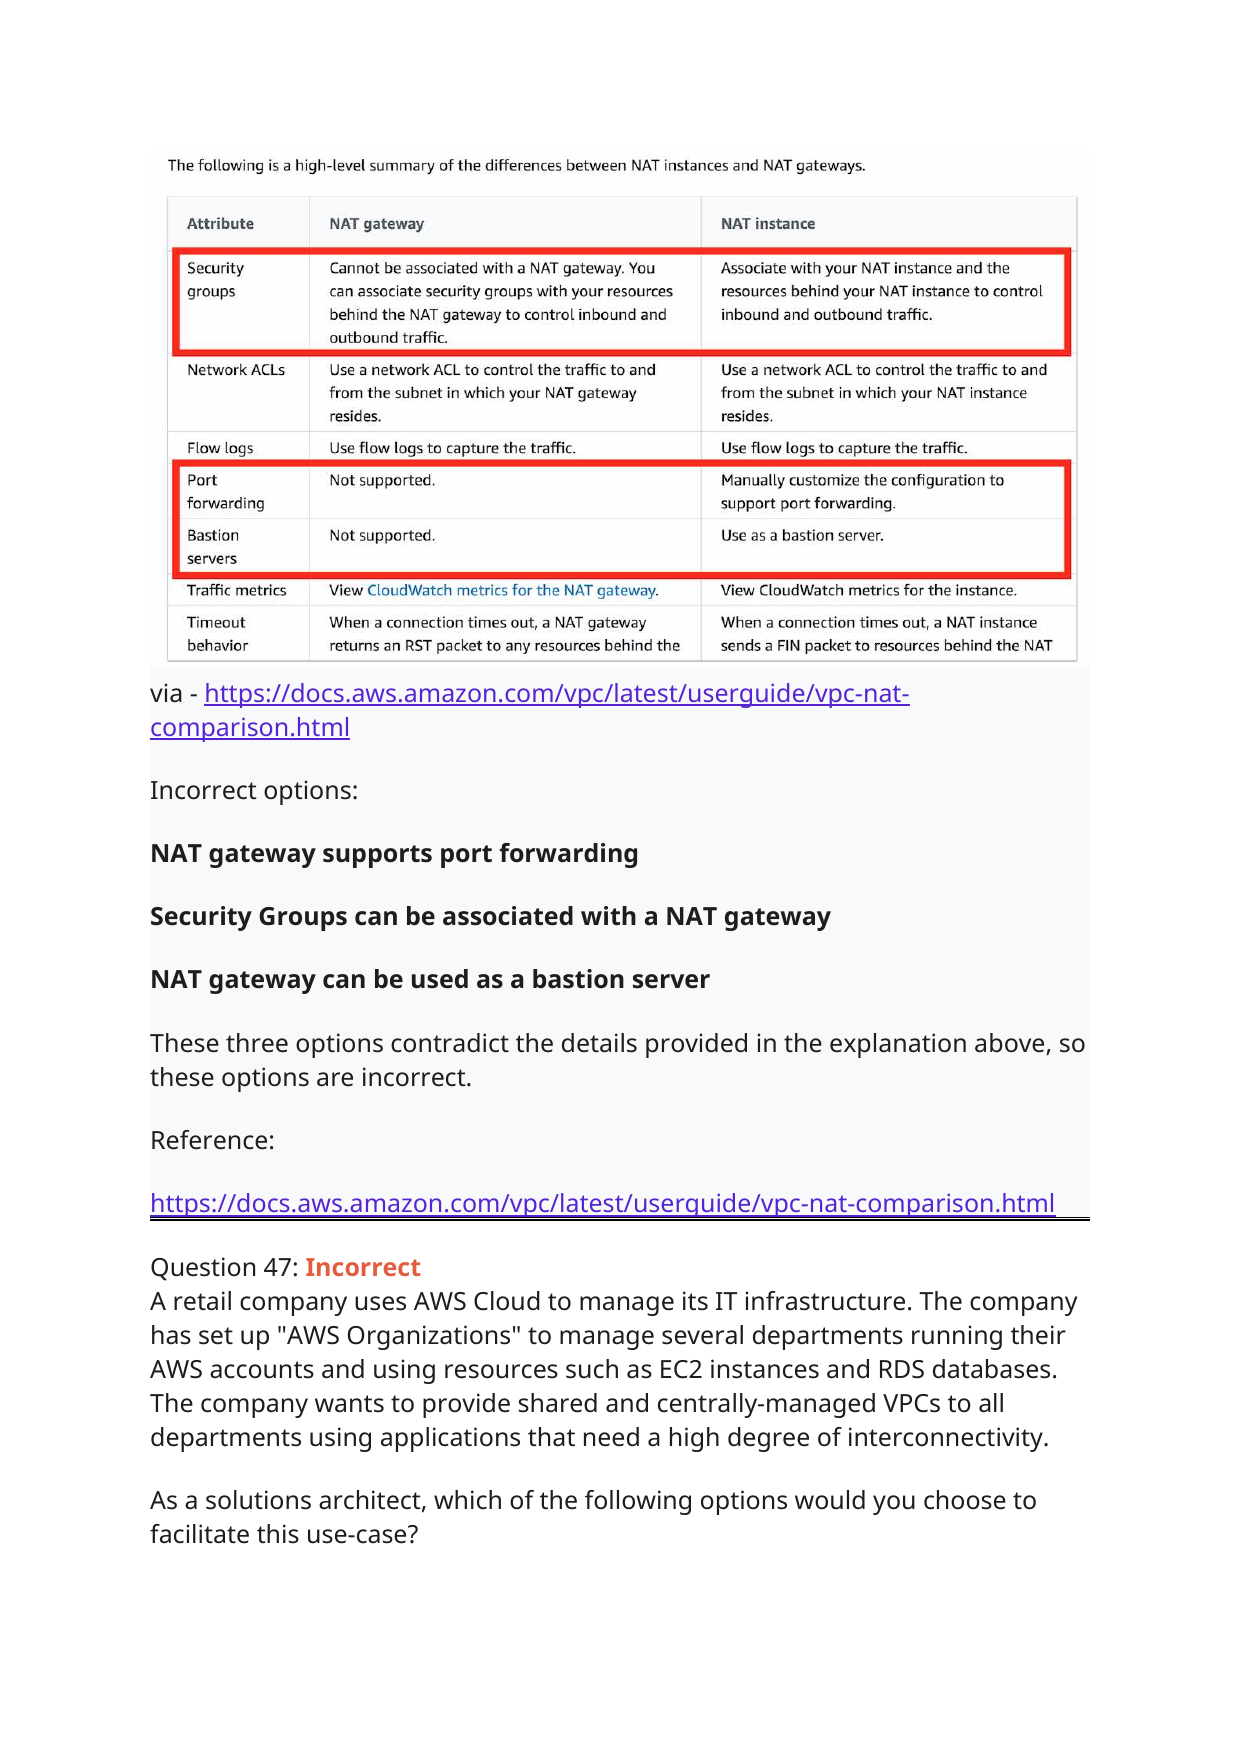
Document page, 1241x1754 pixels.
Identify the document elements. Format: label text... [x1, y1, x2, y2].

text NAT gateway can be used as a bastion server [150, 962, 1090, 996]
text As a solutions architect, which of the following options would you choose to facilitate this use-case? [150, 1483, 1090, 1551]
text via - https://docs.aws.amazon.com/vpc/latest/userguide/vpc-nat-comparison.html [150, 668, 1090, 743]
text NAT gateway supports port forwarding [150, 836, 1090, 870]
text Incorrect options: [150, 772, 1090, 807]
picture [150, 150, 1091, 668]
text A retail company uses AWS Cloud to manage its IT infrastructure. The company has set up "AWS Organizations" to manage several departments running their AWS accounts and using resources such as EC2 instances and RDS databases. The company wants to provide shared and centrally-managed VPCs to all departments using applications that need a high degree of interconnectivity. [150, 1283, 1090, 1453]
text These three options contradict the details provided in the explanation above, so these options are incorrect. [150, 1025, 1090, 1093]
text Reference: [150, 1123, 1090, 1157]
text Security Groups can be associated with a NAT gateway [150, 899, 1090, 933]
text https://docs.aws.amazon.com/vpc/latest/userguide/vpc-nat-comparison.html [150, 1186, 1090, 1217]
text Question 47: Incorrect [150, 1249, 1090, 1283]
